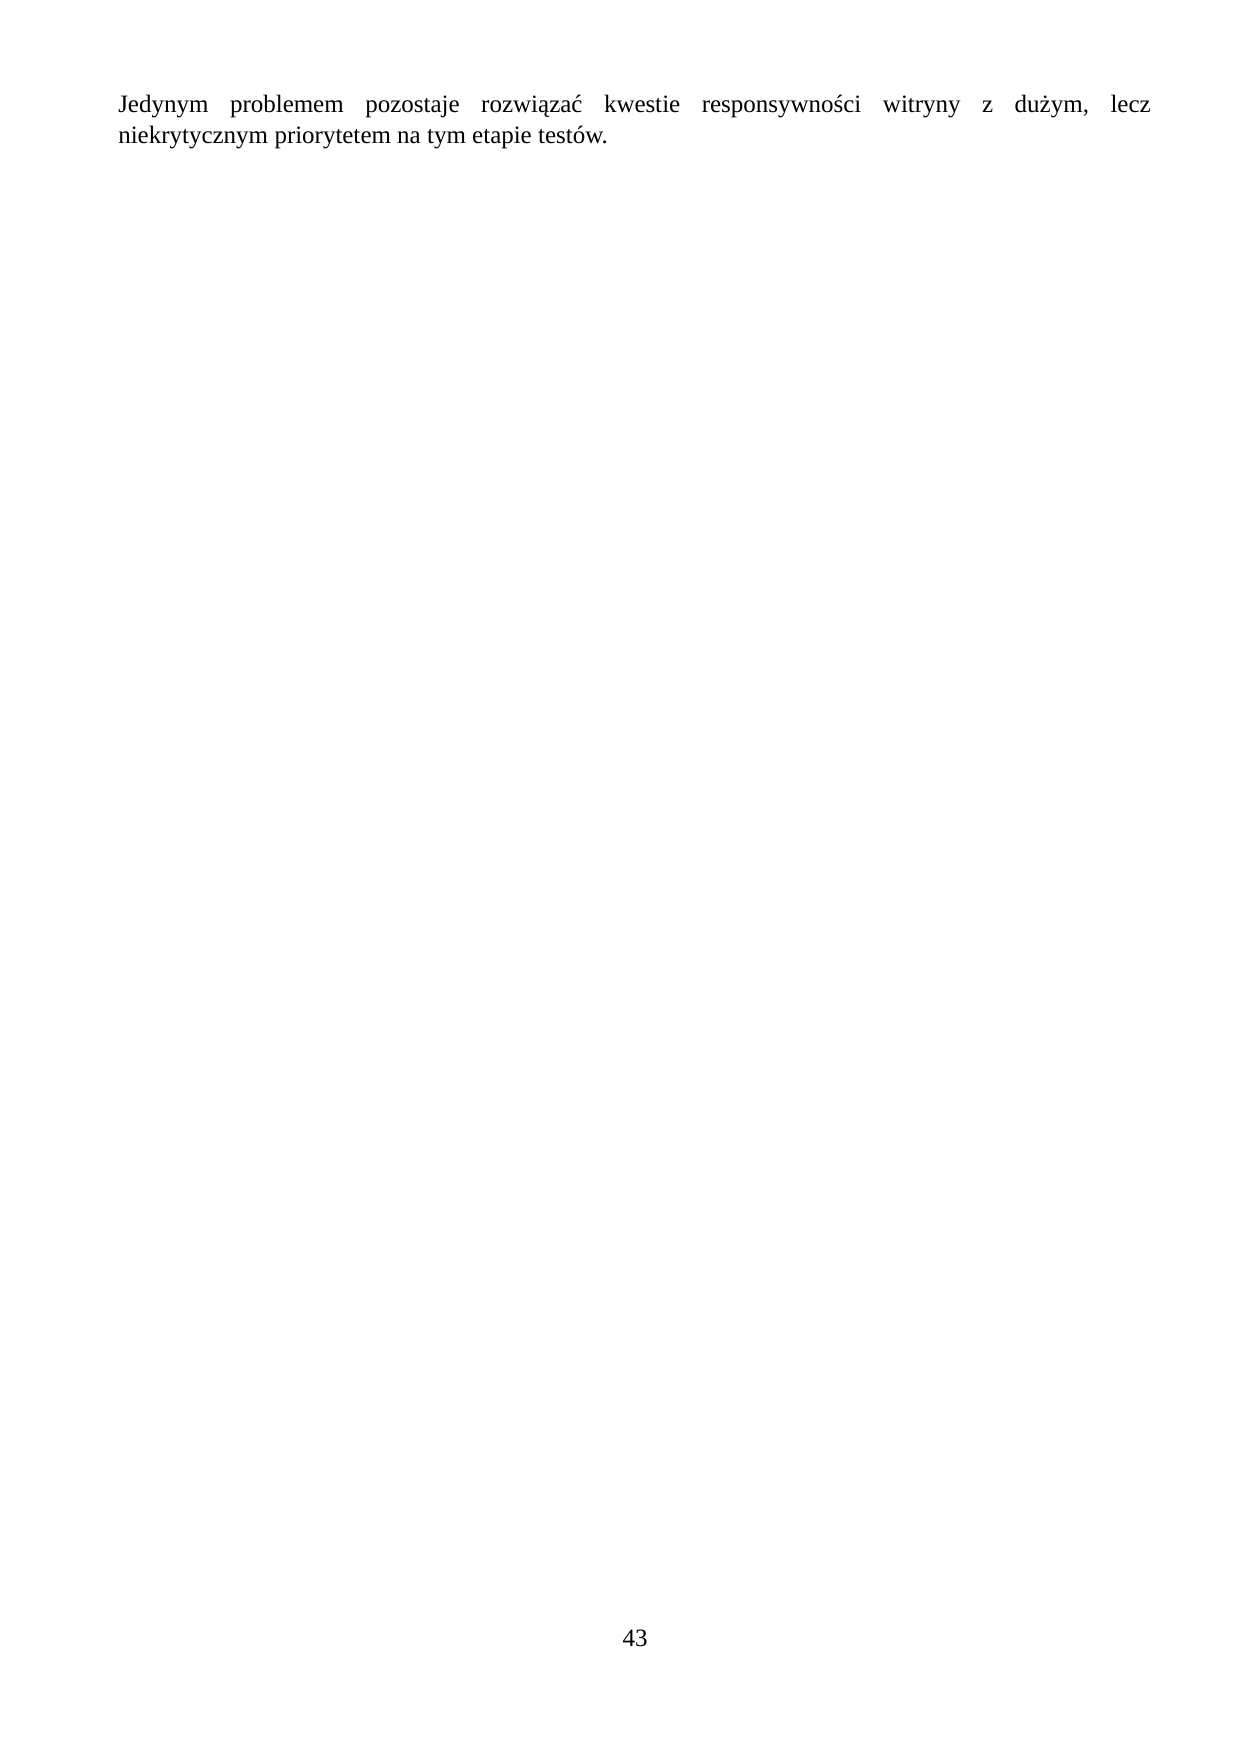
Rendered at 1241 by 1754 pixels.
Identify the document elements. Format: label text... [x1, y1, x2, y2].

text Jedynym problemem pozostaje rozwiązać kwestie responsywności witryny z dużym, lecz niekrytycznym priorytetem na tym etapie testów. [118, 89, 1152, 148]
